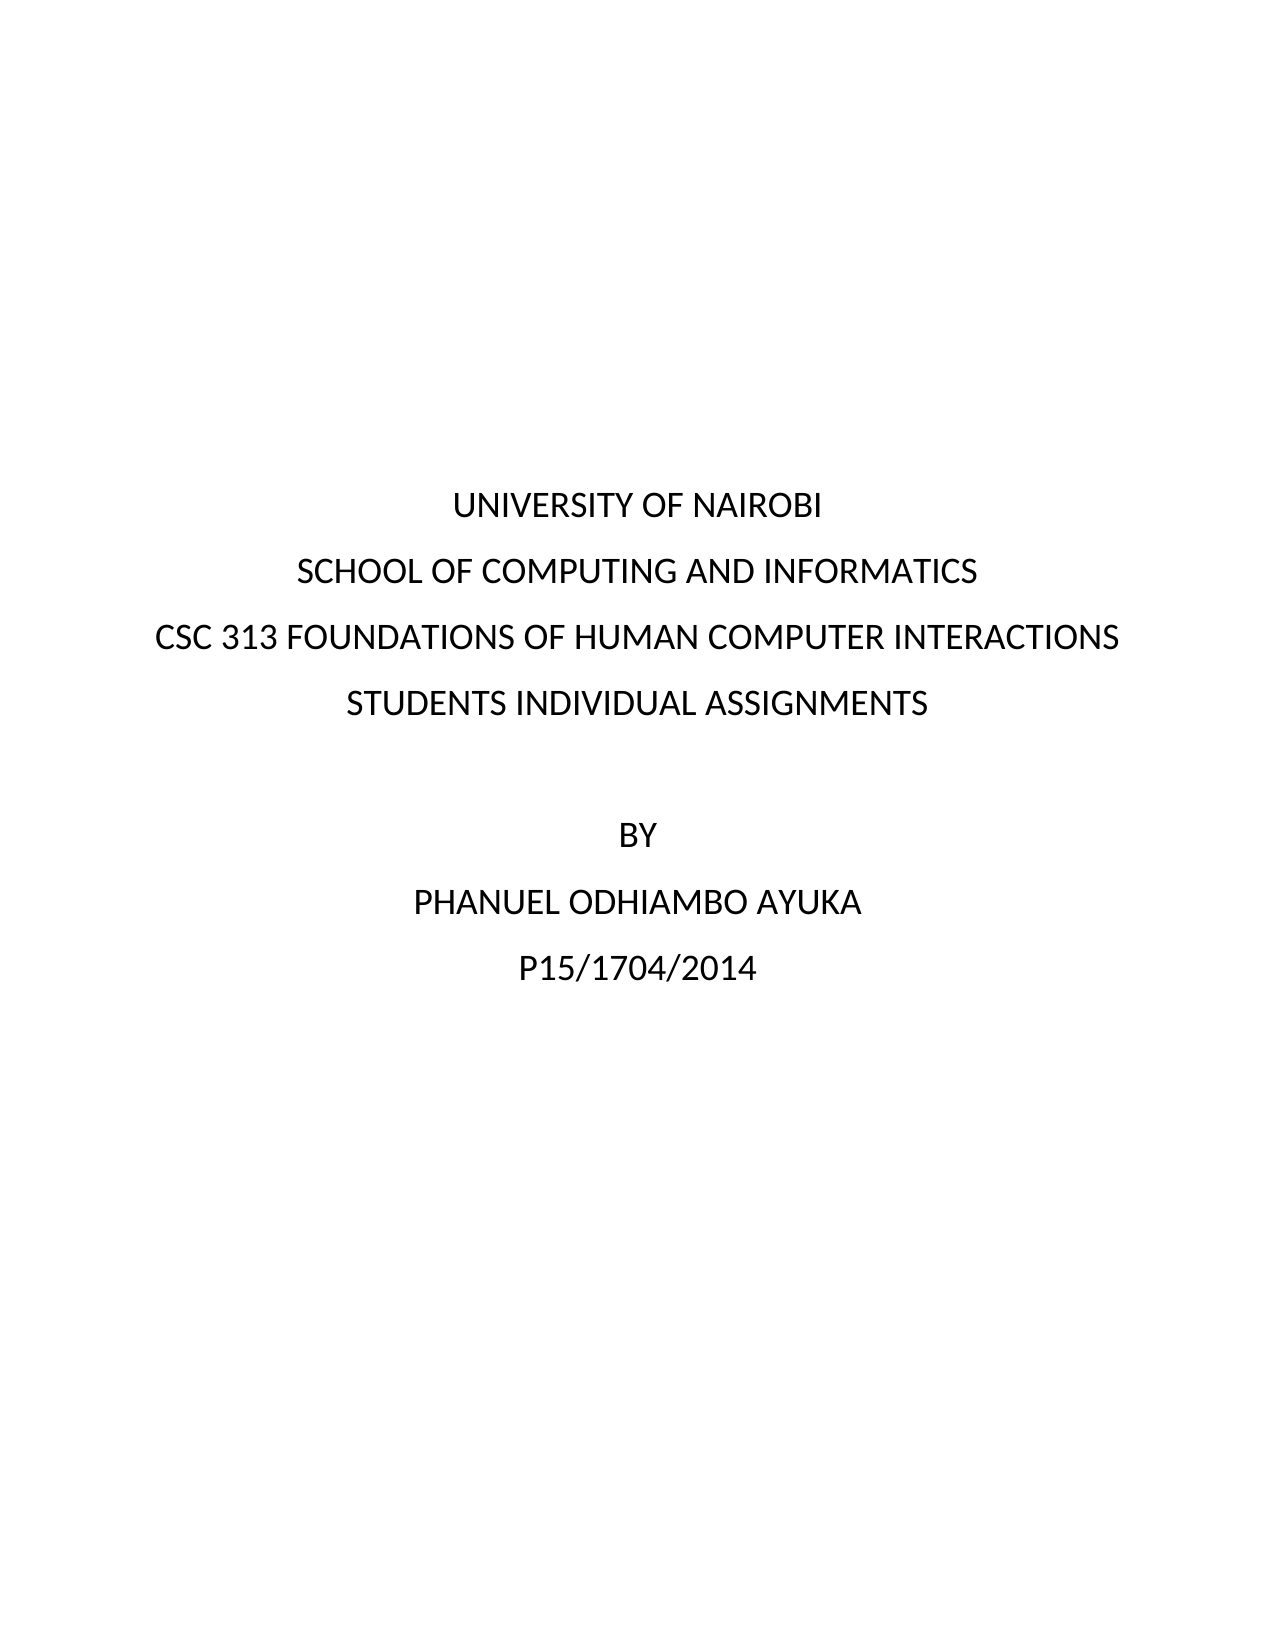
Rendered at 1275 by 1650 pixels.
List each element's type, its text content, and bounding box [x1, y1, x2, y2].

text PHANUEL ODHIAMBO AYUKA [150, 878, 1125, 923]
text CSC 313 FOUNDATIONS OF HUMAN COMPUTER INTERACTIONS [150, 613, 1125, 659]
text BY [150, 811, 1125, 857]
text STUDENTS INDIVIDUAL ASSIGNMENTS [150, 679, 1125, 725]
text P15/1704/2014 [150, 944, 1125, 989]
text SCHOOL OF COMPUTING AND INFORMATICS [150, 547, 1125, 593]
text UNIVERSITY OF NAIROBI [150, 481, 1125, 527]
